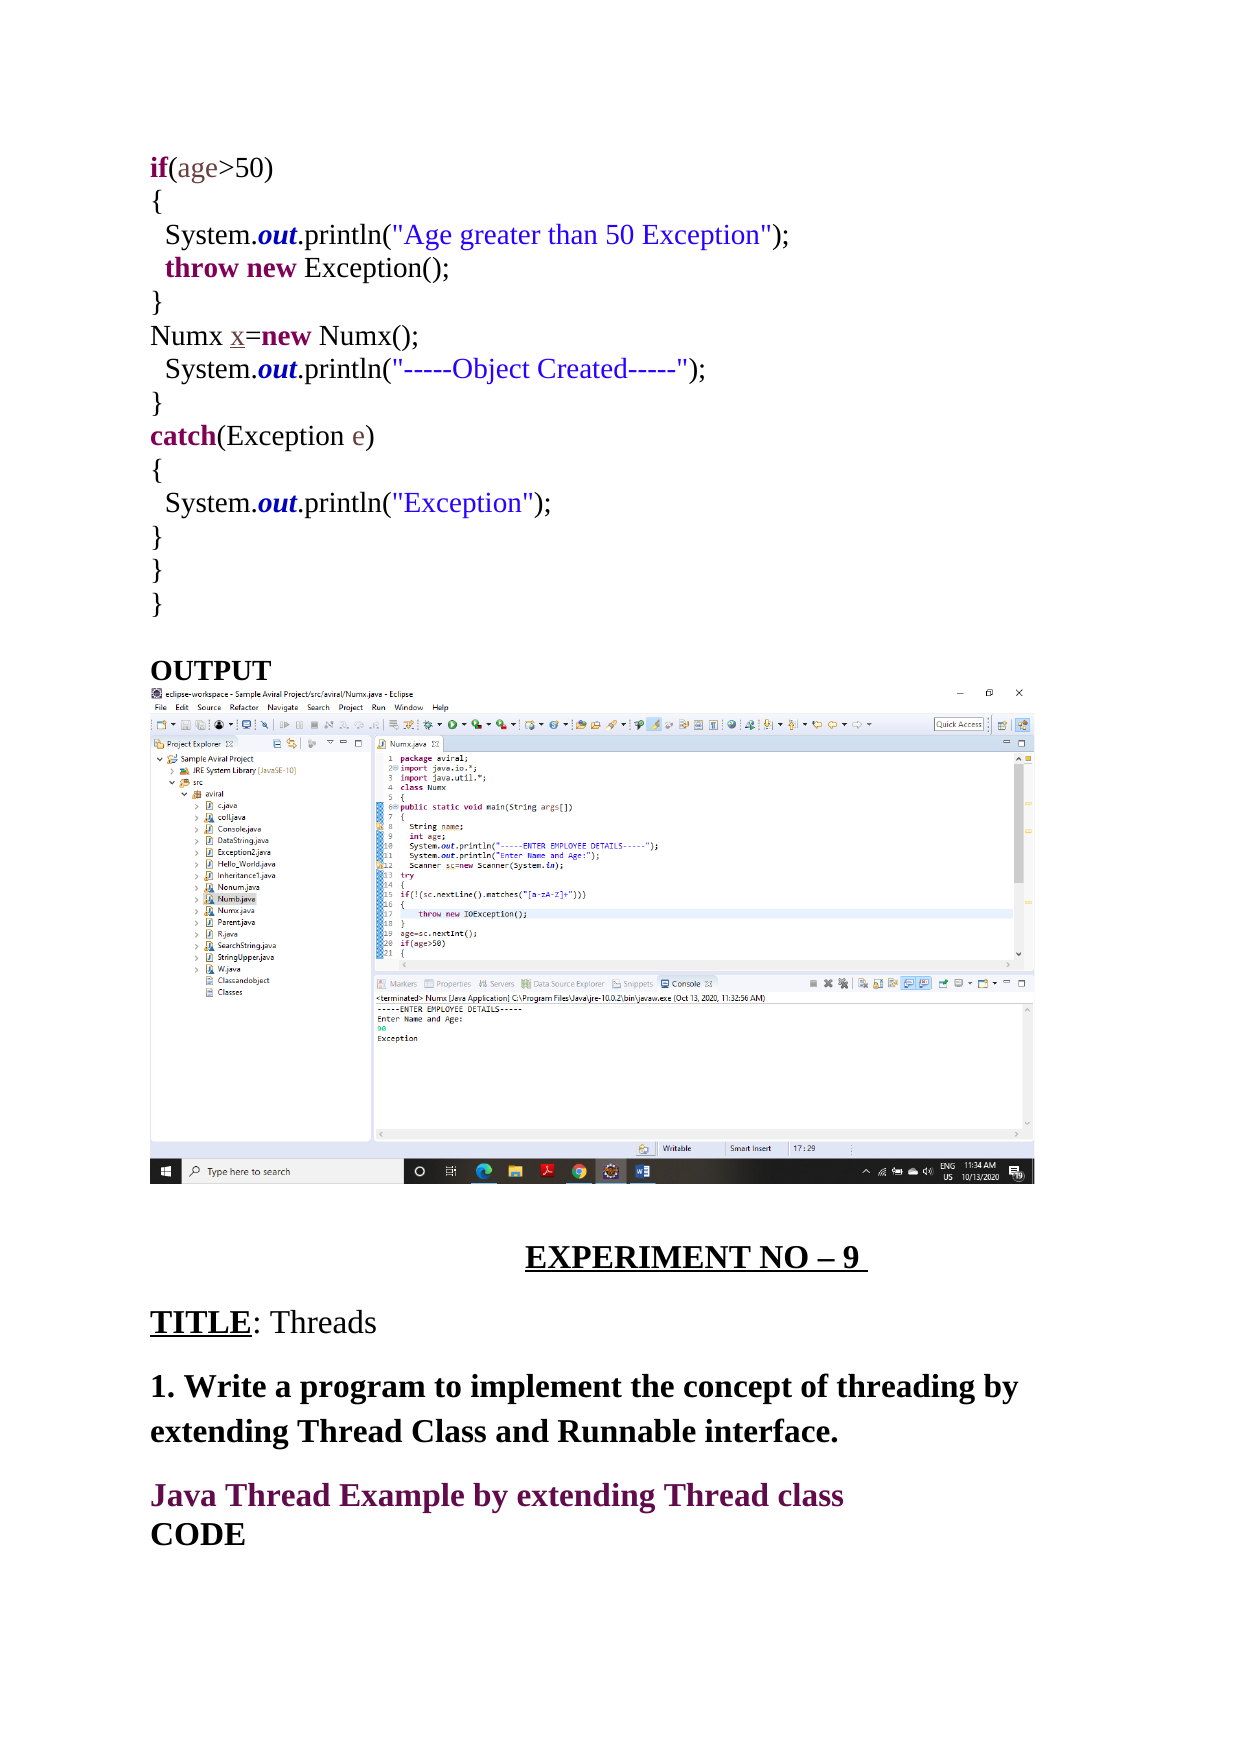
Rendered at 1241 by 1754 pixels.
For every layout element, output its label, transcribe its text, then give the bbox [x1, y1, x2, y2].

text { [150, 452, 1090, 485]
text CODE [150, 1514, 1090, 1552]
text if(age>50) [150, 150, 1090, 183]
text throw new Exception(); [150, 251, 1090, 284]
subtitle Java Thread Example by extending Thread class [150, 1476, 1090, 1514]
text } [150, 284, 1090, 318]
text 1. Write a program to implement the concept of threading by extending Thread Class and Runnable interface. [150, 1367, 1090, 1449]
text System.out.println("-----Object Created-----"); [150, 351, 1090, 385]
text System.out.println("Age greater than 50 Exception"); [150, 217, 1090, 251]
text } [150, 519, 1090, 552]
text Numx x=new Numx(); [150, 318, 1090, 351]
text } [150, 552, 1090, 586]
text catch(Exception e) [150, 418, 1090, 452]
text } [150, 586, 1090, 619]
text { [150, 183, 1090, 217]
text TITLE: Threads [150, 1302, 1090, 1340]
text } [150, 385, 1090, 418]
picture [150, 686, 1035, 1184]
text OUTPUT [150, 653, 1090, 687]
text EXPERIMENT NO – 9 [150, 1237, 1090, 1275]
text System.out.println("Exception"); [150, 485, 1090, 519]
